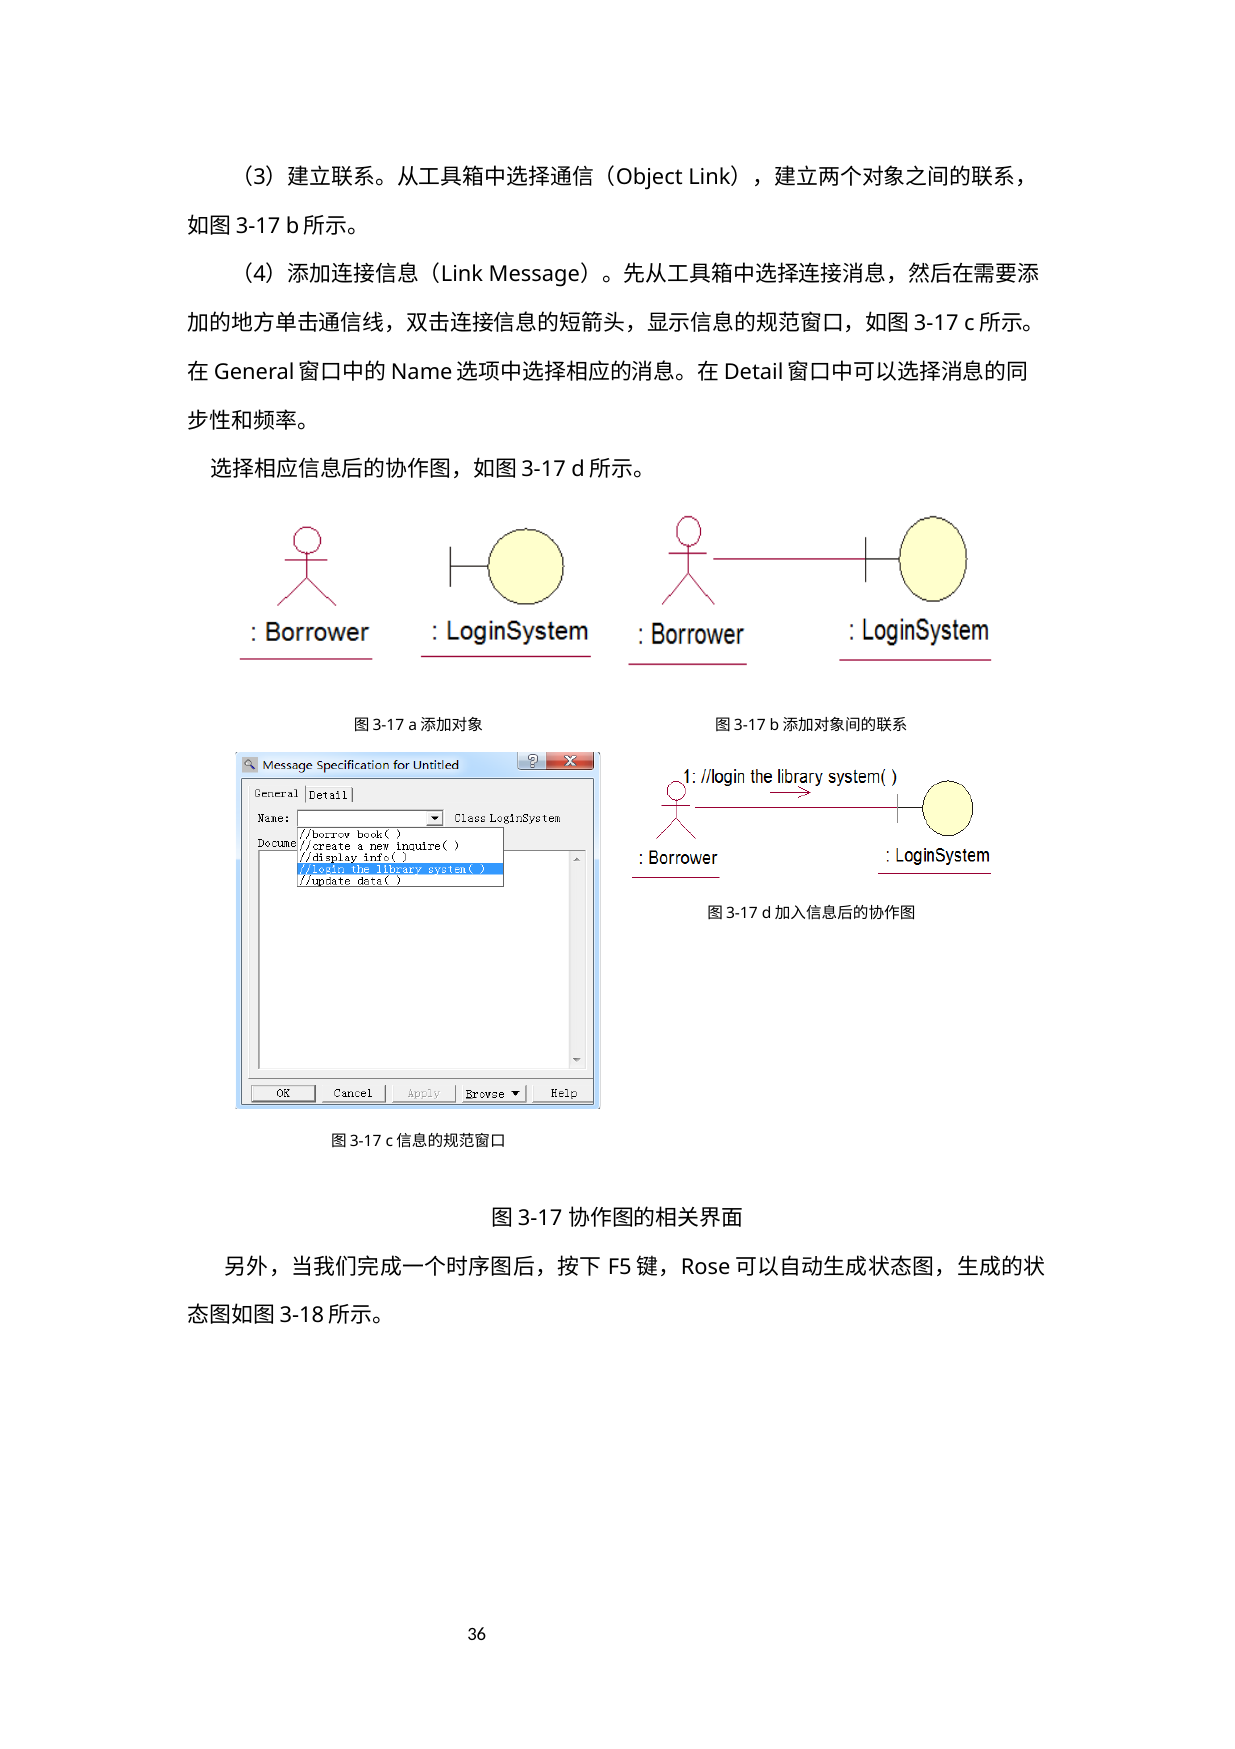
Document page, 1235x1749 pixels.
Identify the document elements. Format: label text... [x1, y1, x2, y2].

picture [623, 499, 999, 682]
table_header 图3-17 a添加对象 [224, 499, 612, 752]
picture [623, 752, 999, 883]
table_header 图3-17 b添加对象间的联系 [612, 499, 1010, 752]
list 另外，当我们完成一个时序图后，按下F5键，Rose可以自动生成状态图，生成的状态图如图3-18所示。 [187, 1248, 1047, 1330]
text （3）建立联系。从工具箱中选择通信（Object Link），建立两个对象之间的联系，如图3-17 b所示。 [187, 159, 1047, 240]
picture [235, 499, 601, 666]
table_cell 图3-17 d加入信息后的协作图 [612, 753, 1010, 1200]
table_cell 图3-17 c信息的规范窗口 [224, 753, 612, 1200]
list 图3-17 协作图的相关界面 [187, 1200, 1047, 1233]
text 选择相应信息后的协作图，如图3-17 d所示。 [187, 451, 1047, 483]
picture [235, 752, 601, 1109]
text （4）添加连接信息（Link Message）。先从工具箱中选择连接消息，然后在需要添加的地方单击通信线，双击连接信息的短箭头，显示信息的规范窗口，如图3-17 c所示。在General窗口中的Name选项中选择相应的消息。在Detail窗口中可以选择消息的同步性和频率。 [187, 256, 1047, 435]
